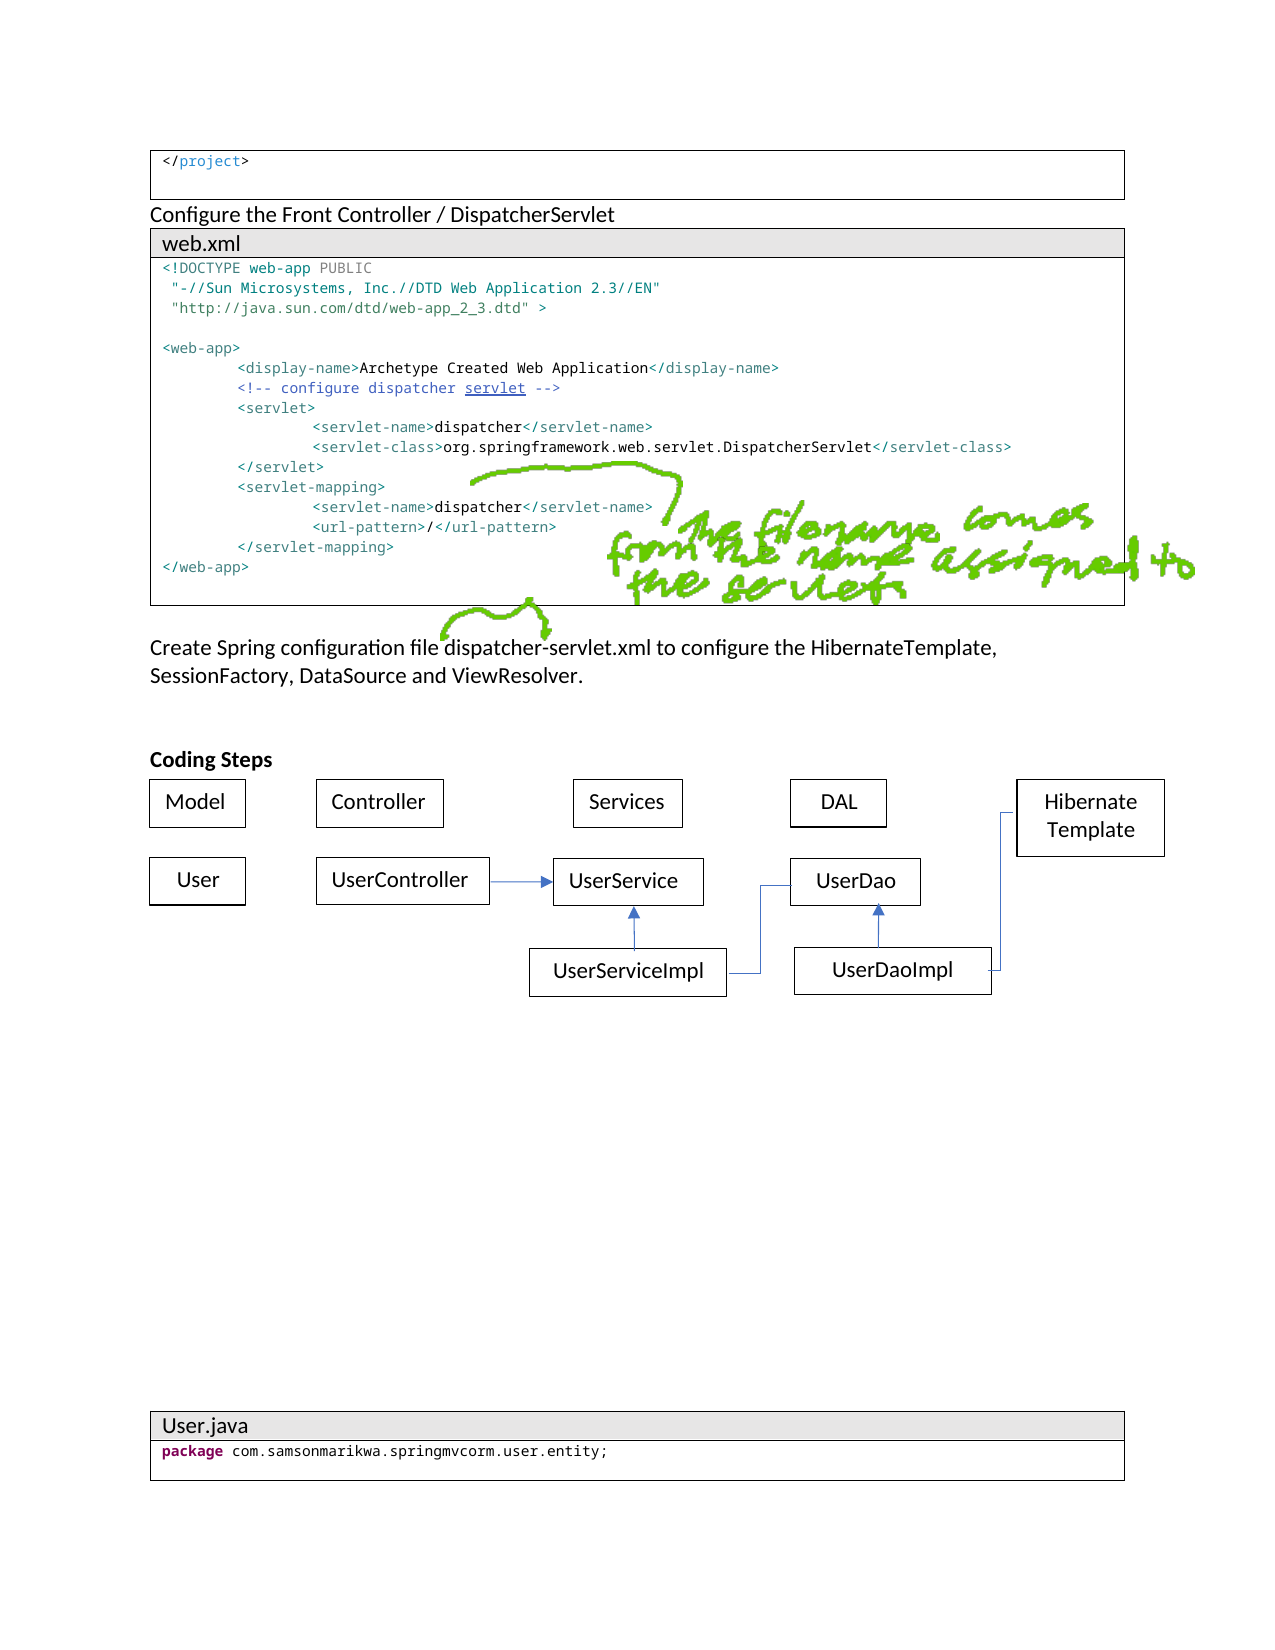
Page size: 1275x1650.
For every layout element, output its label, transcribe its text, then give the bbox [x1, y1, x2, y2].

picture [440, 597, 552, 641]
text Create Spring configuration file dispatcher-servlet.xml to configure the HibernateTemplate, SessionFactory, DataSource and ViewResolver. [150, 633, 1125, 689]
picture [470, 461, 1195, 605]
table_header web.xml [151, 229, 1124, 257]
table_header User.java [151, 1412, 1124, 1439]
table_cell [151, 1441, 1124, 1480]
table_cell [151, 151, 1124, 199]
table_cell <!DOCTYPE web-app PUBLIC "-//Sun Microsystems, Inc.//DTD Web Application 2.3//EN" "http://java.sun.com/dtd/web-app_2_3.dtd" > <web-app> <display-name>Archetype Created Web Application</display-name> <!-- configure dispatcher servlet --> <servlet> <servlet-name>dispatcher</servlet-name> <servlet-class>org.springframework.web.servlet.DispatcherServlet</servlet-class> </servlet> <servlet-mapping> <servlet-name>dispatcher</servlet-name> <url-pattern>/</url-pattern> </servlet-mapping> </web-app> [151, 258, 1124, 604]
text Configure the Front Controller / DispatcherServlet [150, 200, 1125, 228]
text Coding Steps [150, 746, 1125, 774]
